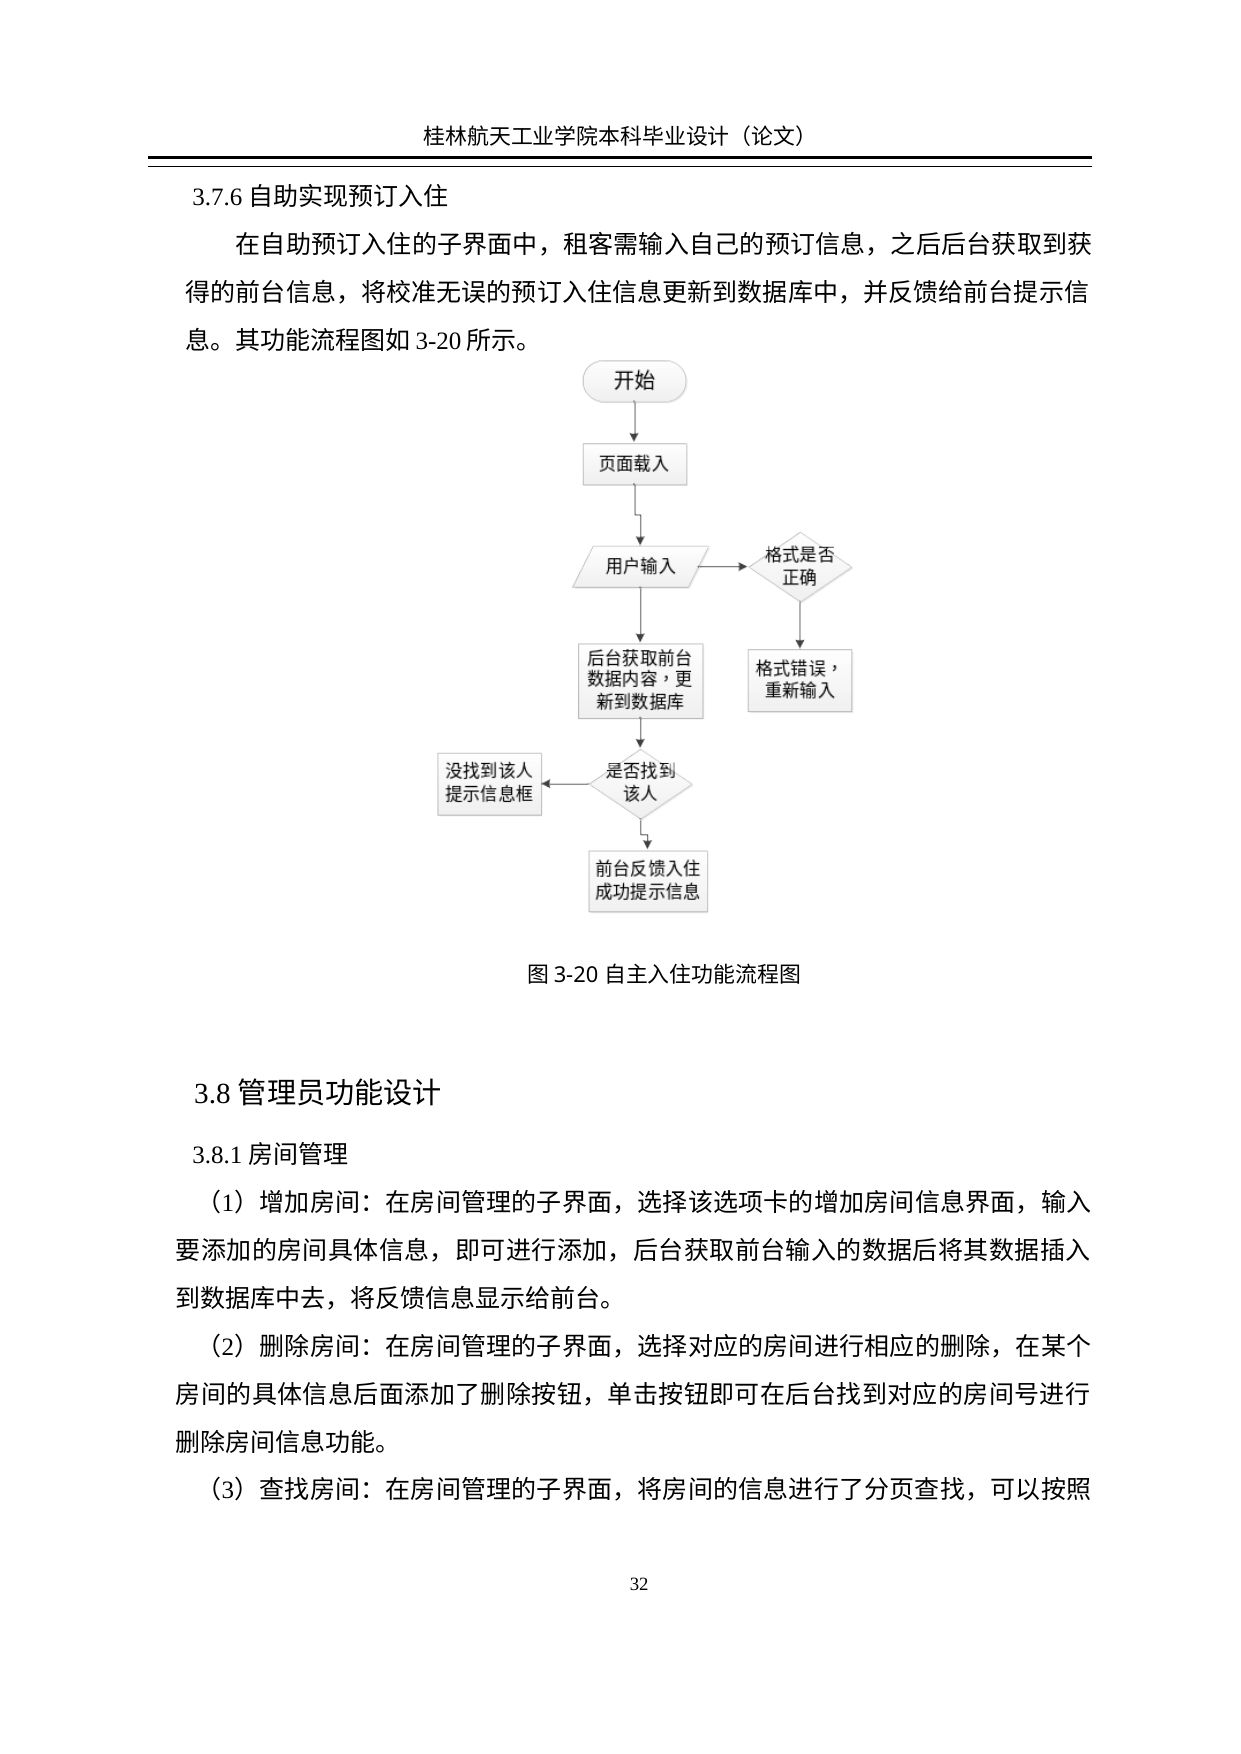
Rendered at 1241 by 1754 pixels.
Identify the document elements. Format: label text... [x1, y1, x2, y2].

text （1）增加房间：在房间管理的子界面，选择该选项卡的增加房间信息界面，输入要添加的房间具体信息，即可进行添加，后台获取前台输入的数据后将其数据插入到数据库中去，将反馈信息显示给前台。 [176, 1173, 1092, 1317]
subtitle 自助实现预订入住 [192, 167, 1092, 215]
text 在自助预订入住的子界面中，租客需输入自己的预订信息，之后后台获取到获得的前台信息，将校准无误的预订入住信息更新到数据库中，并反馈给前台提示信息。其功能流程图如3-20所示。 [185, 215, 1092, 359]
subtitle 房间管理 [192, 1125, 1092, 1173]
subtitle 管理员功能设计 [194, 1065, 1092, 1113]
text （2）删除房间：在房间管理的子界面，选择对应的房间进行相应的删除，在某个房间的具体信息后面添加了删除按钮，单击按钮即可在后台找到对应的房间号进行删除房间信息功能。 [176, 1317, 1092, 1461]
text 图3-20 自主入住功能流程图 [192, 944, 1092, 992]
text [176, 1461, 1092, 1508]
